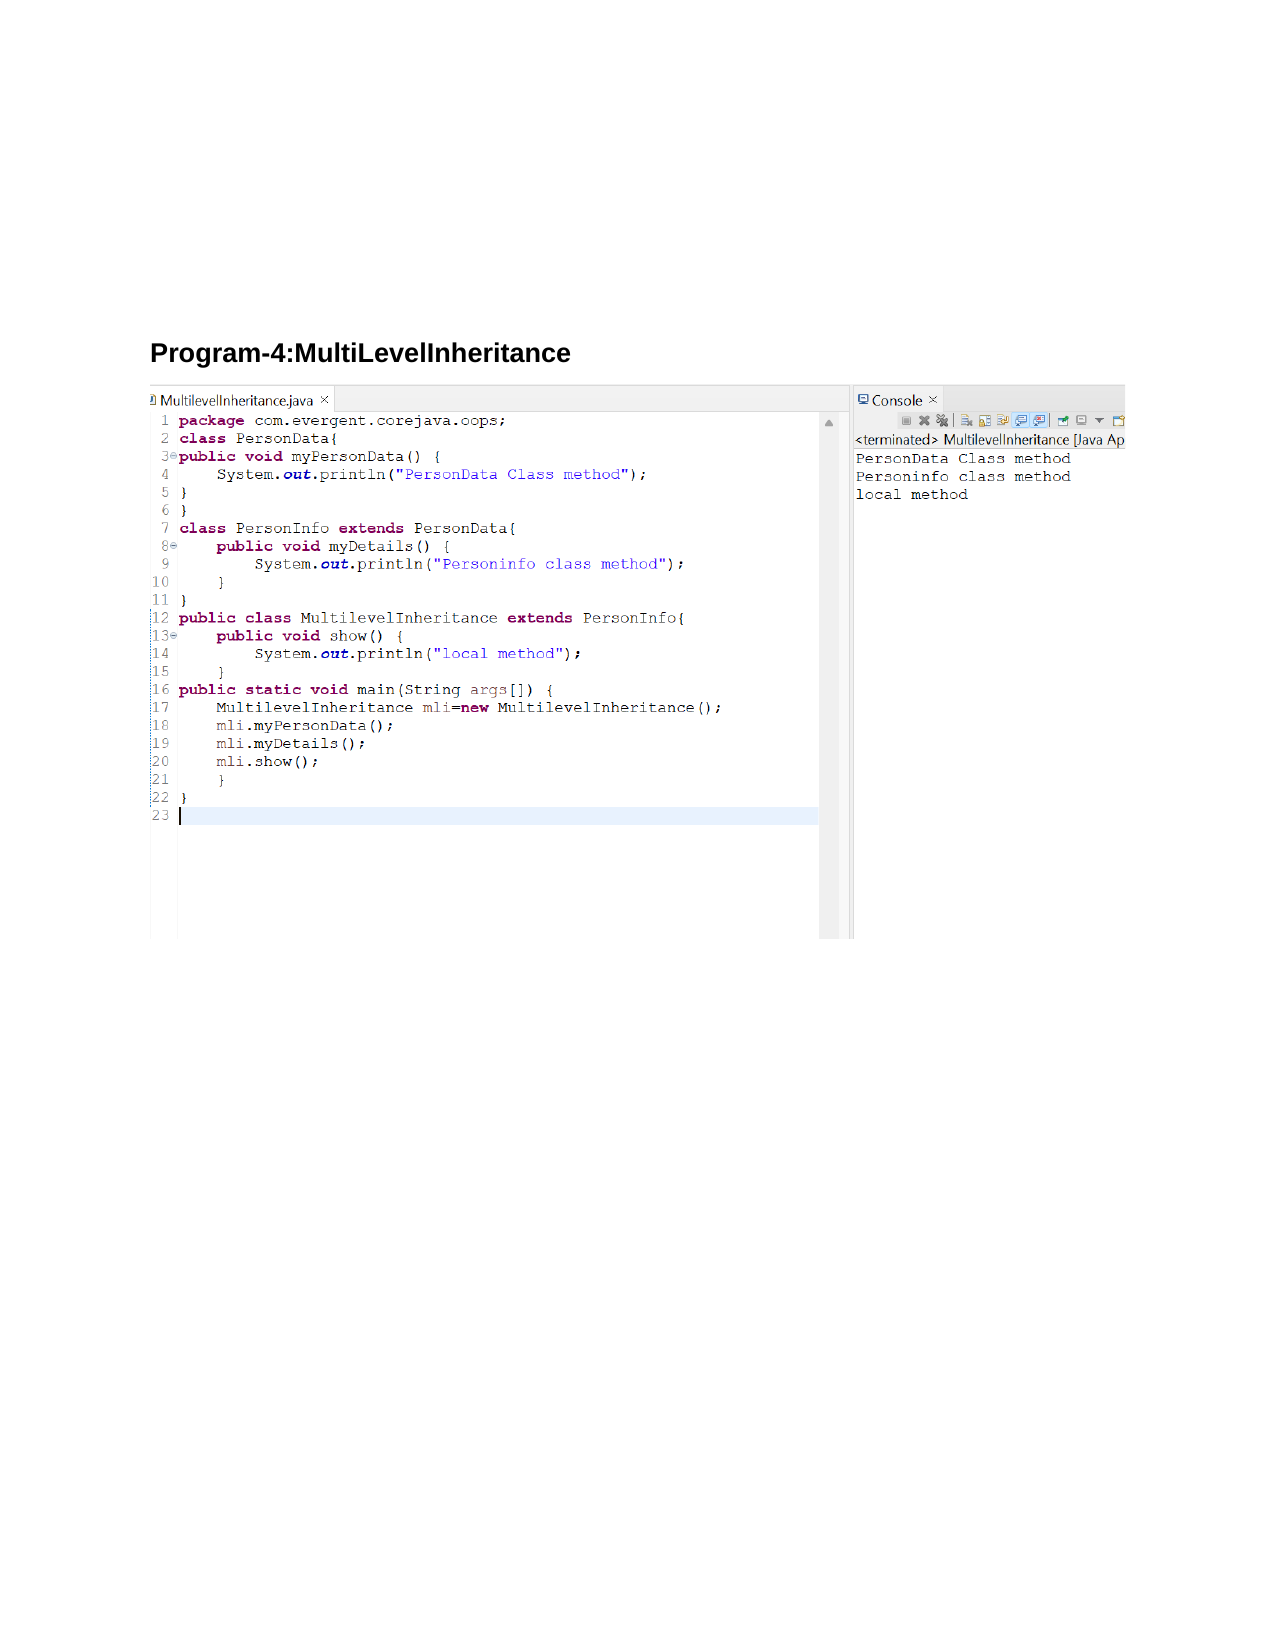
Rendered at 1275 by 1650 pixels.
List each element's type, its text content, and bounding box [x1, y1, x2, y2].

text Program-4:MultiLevelInheritance [150, 337, 1125, 369]
picture [150, 384, 1125, 939]
